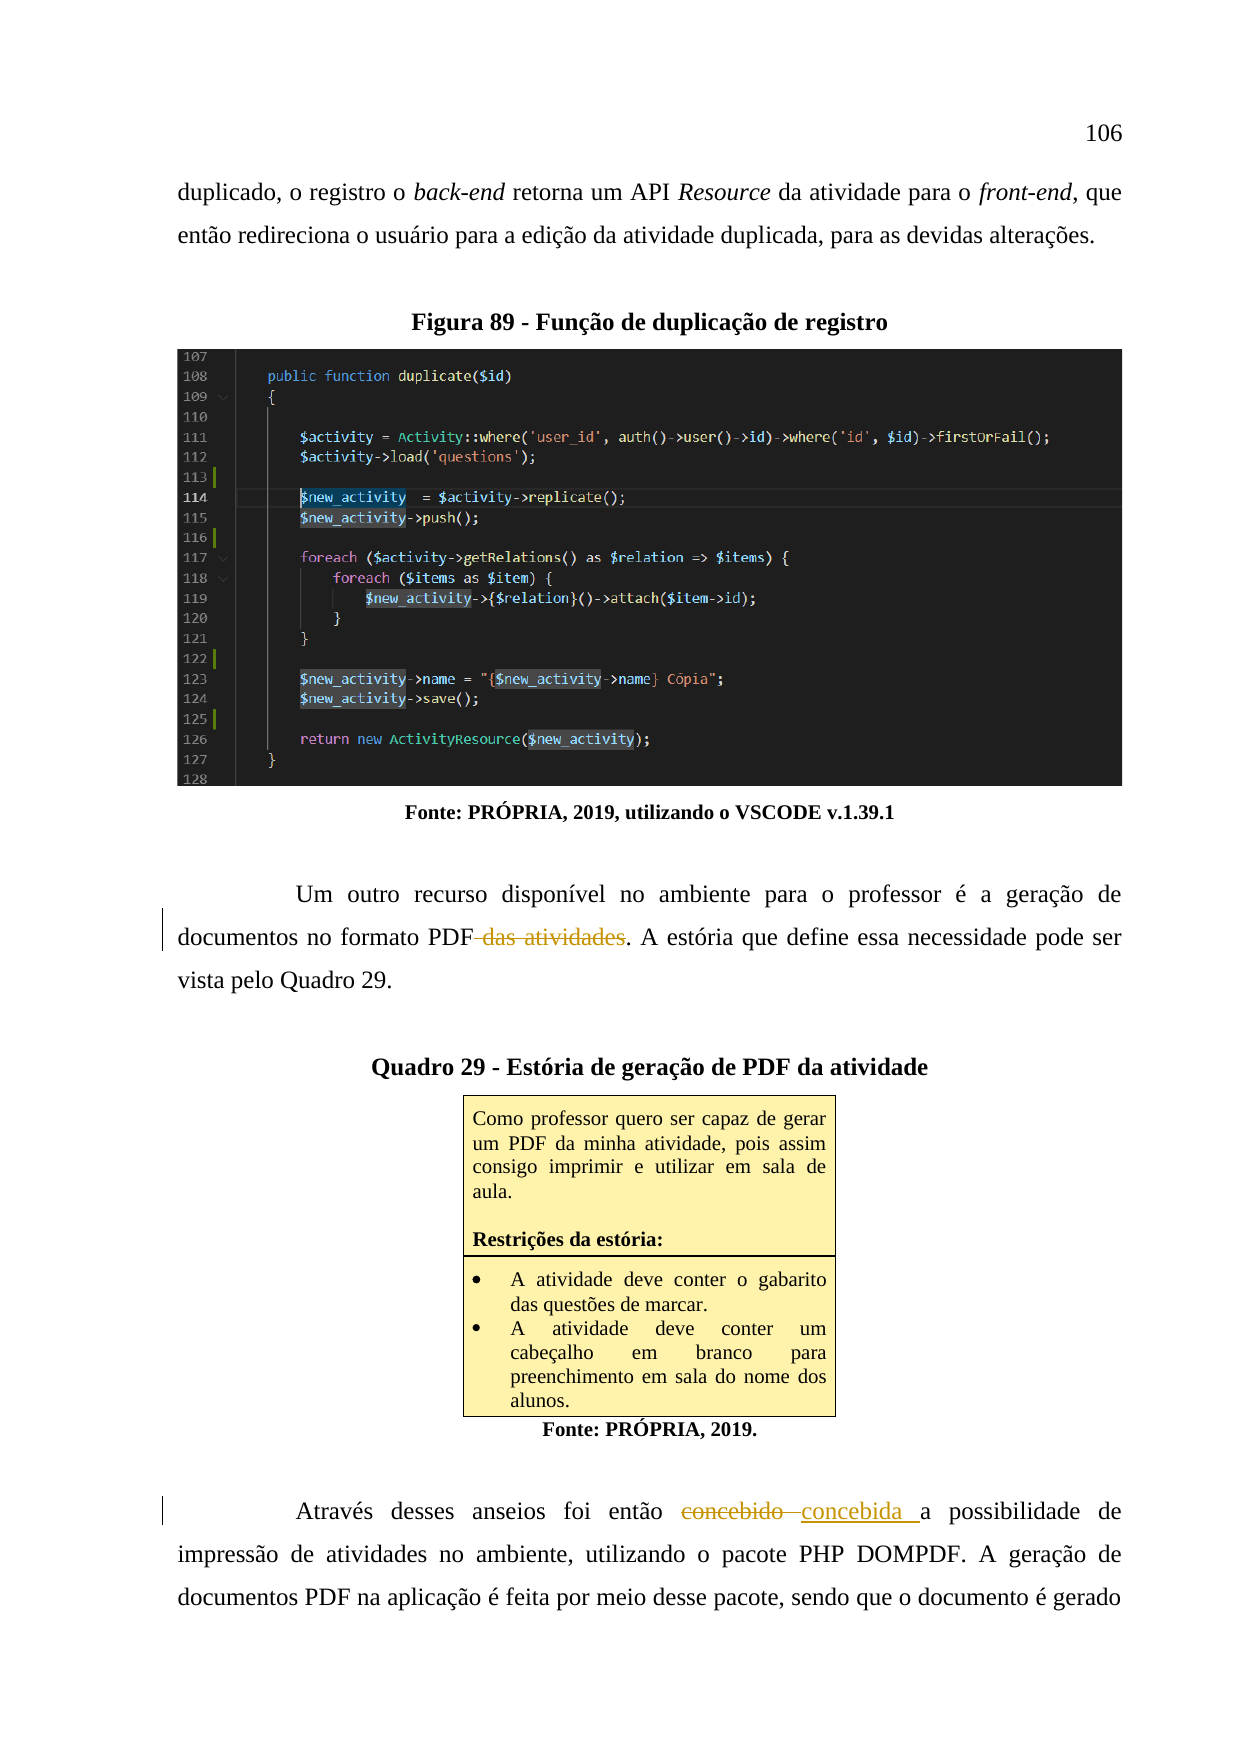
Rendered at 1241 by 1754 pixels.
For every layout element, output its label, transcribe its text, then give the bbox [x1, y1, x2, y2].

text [177, 177, 1122, 249]
text Restrições da estória: [464, 1215, 835, 1255]
picture [177, 349, 1123, 786]
text Fonte: PRÓPRIA, 2019, utilizando o VSCODE v.1.39.1 [177, 800, 1122, 824]
text Como professor quero ser capaz de gerar um PDF da minha atividade, pois assim consigo imprimir e utilizar em sala de aula. [464, 1096, 835, 1191]
list A atividade deve conter o gabarito das questões de marcar. [464, 1257, 835, 1304]
list A atividade deve conter um cabeçalho em branco para preenchimento em sala do nome dos alunos. [464, 1304, 835, 1416]
text Um outro recurso disponível no ambiente para o professor é a geração de documentos no formato PDF. A estória que define essa necessidade pode ser vista pelo Quadro 29. [177, 879, 1122, 994]
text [177, 1496, 1122, 1611]
text Fonte: PRÓPRIA, 2019. [177, 1417, 1122, 1441]
text Quadro 29 - Estória de geração de PDF da atividade [177, 1052, 1122, 1081]
